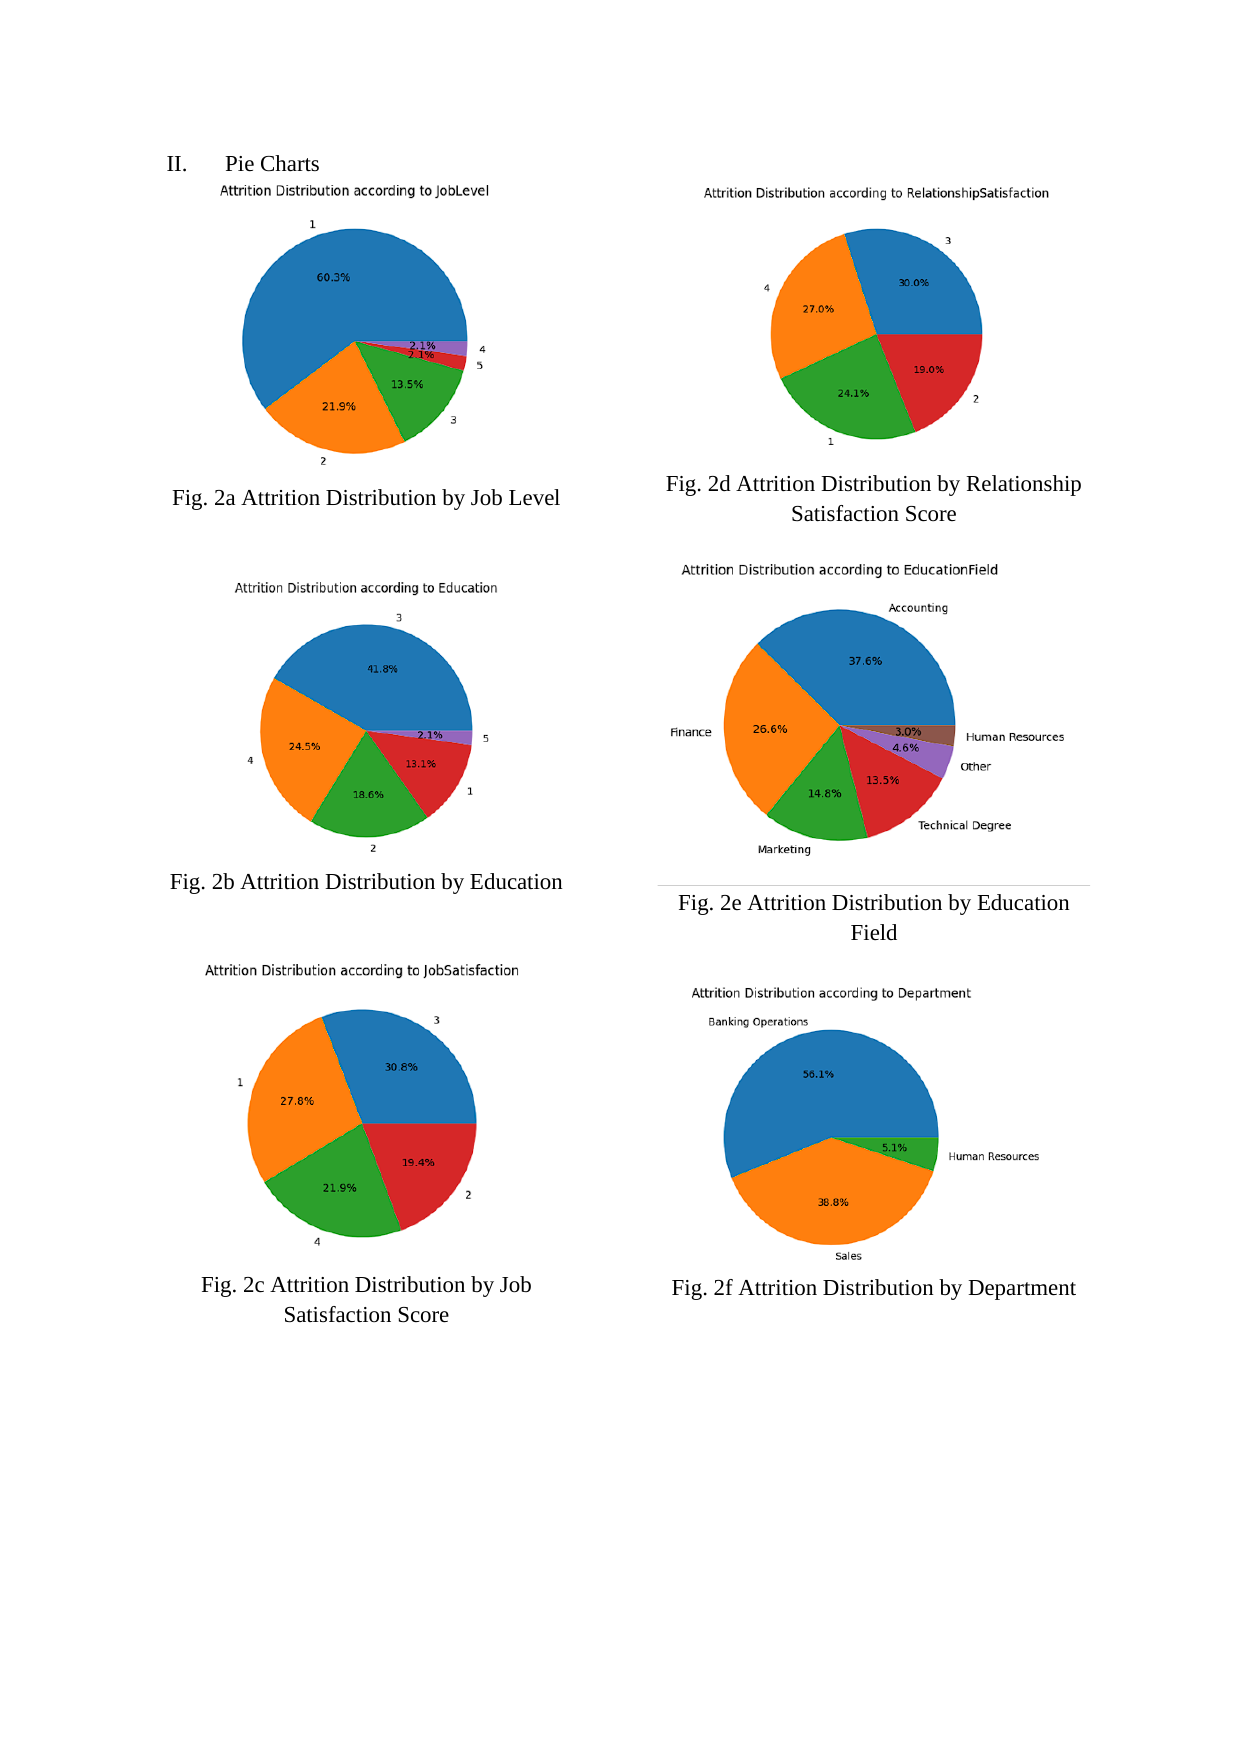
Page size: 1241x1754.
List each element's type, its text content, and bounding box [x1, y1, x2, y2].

picture [682, 180, 1065, 466]
text Fig. 2f Attrition Distribution by Department [657, 1273, 1090, 1300]
list Pie Charts [187, 150, 582, 176]
picture [184, 958, 548, 1267]
text Fig. 2e Attrition Distribution by Education Field [657, 889, 1090, 946]
text Fig. 2b Attrition Distribution by Education [150, 868, 582, 895]
picture [671, 980, 1077, 1270]
text Fig. 2c Attrition Distribution by Job Satisfaction Score [150, 1271, 582, 1327]
text Fig. 2d Attrition Distribution by Relationship Satisfaction Score [657, 470, 1090, 526]
picture [218, 574, 515, 865]
picture [194, 180, 539, 481]
picture [657, 560, 1091, 886]
text Fig. 2a Attrition Distribution by Job Level [150, 484, 582, 510]
